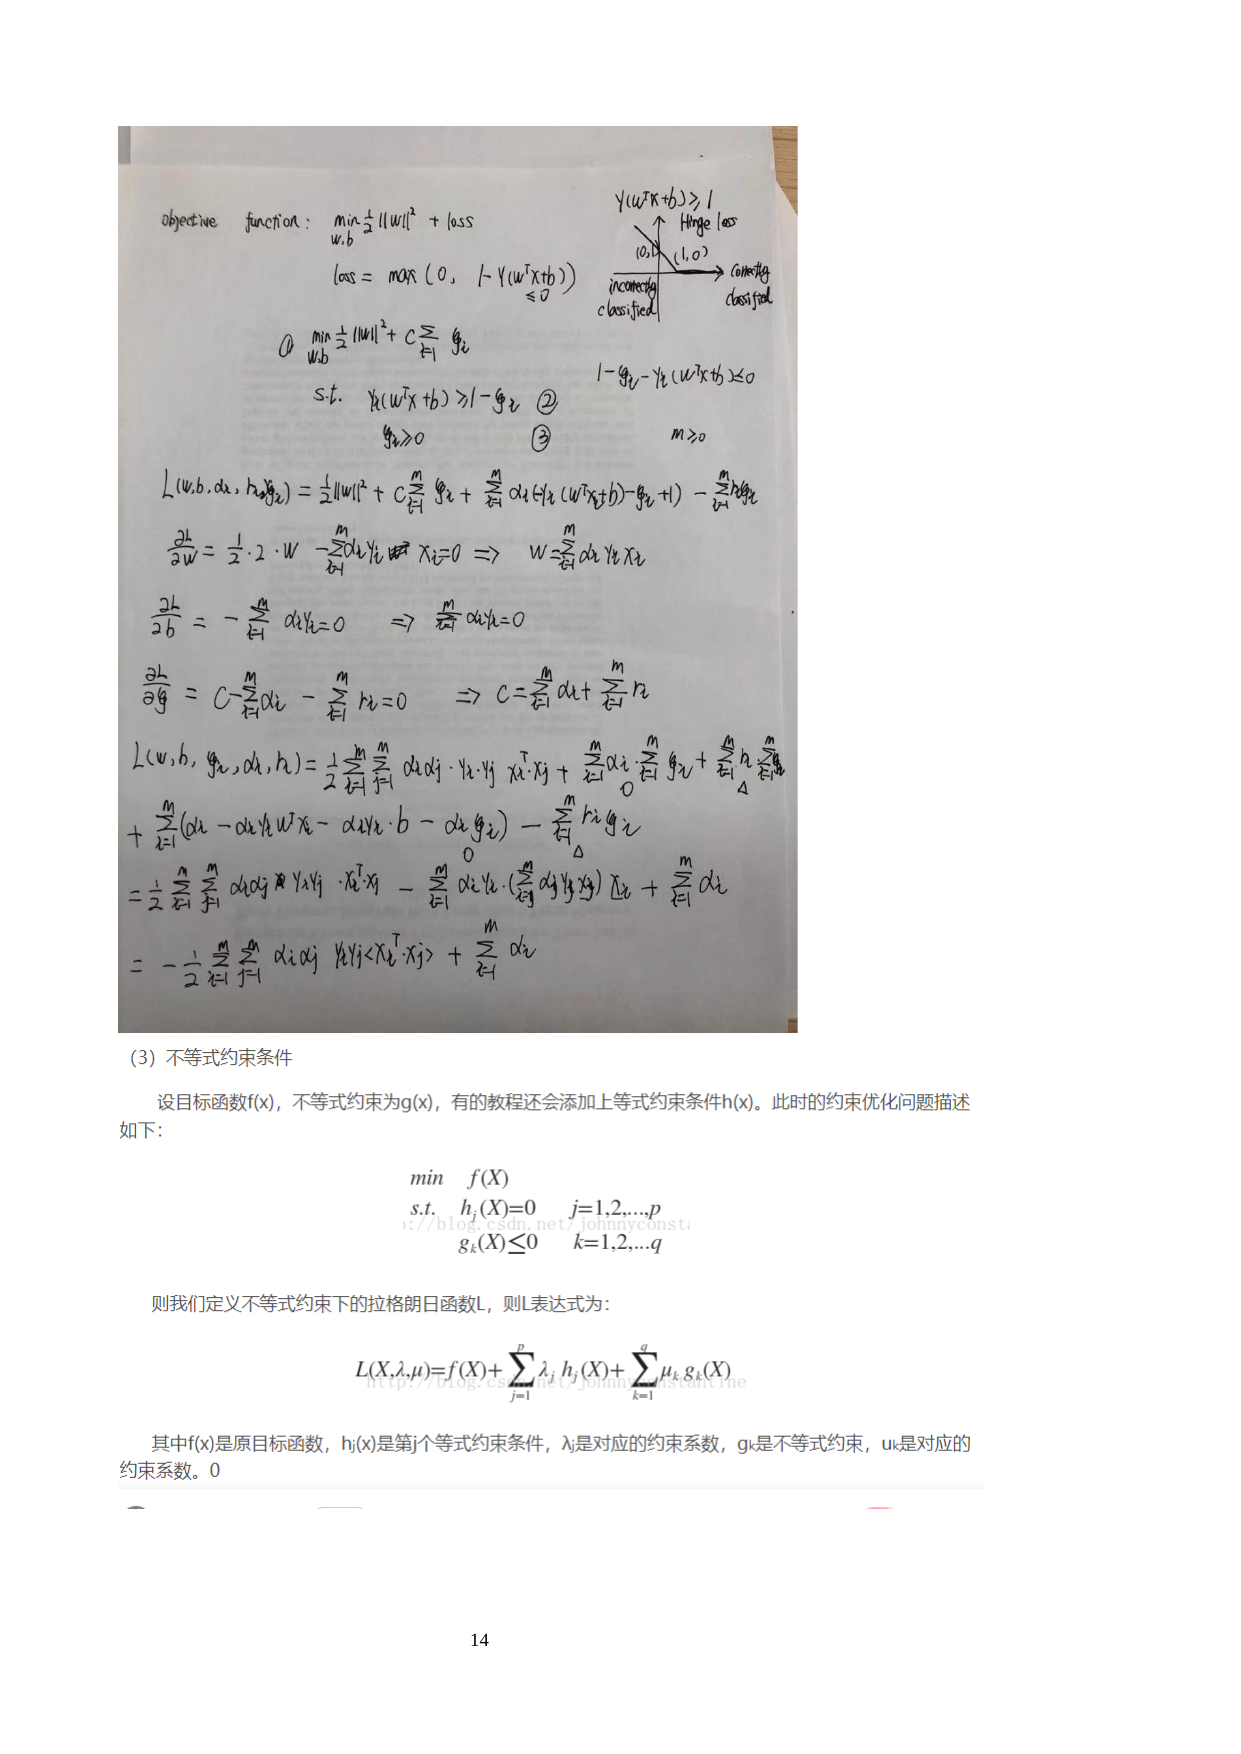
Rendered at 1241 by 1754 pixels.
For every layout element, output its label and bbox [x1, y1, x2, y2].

picture [118, 126, 798, 1033]
picture [118, 1036, 984, 1509]
